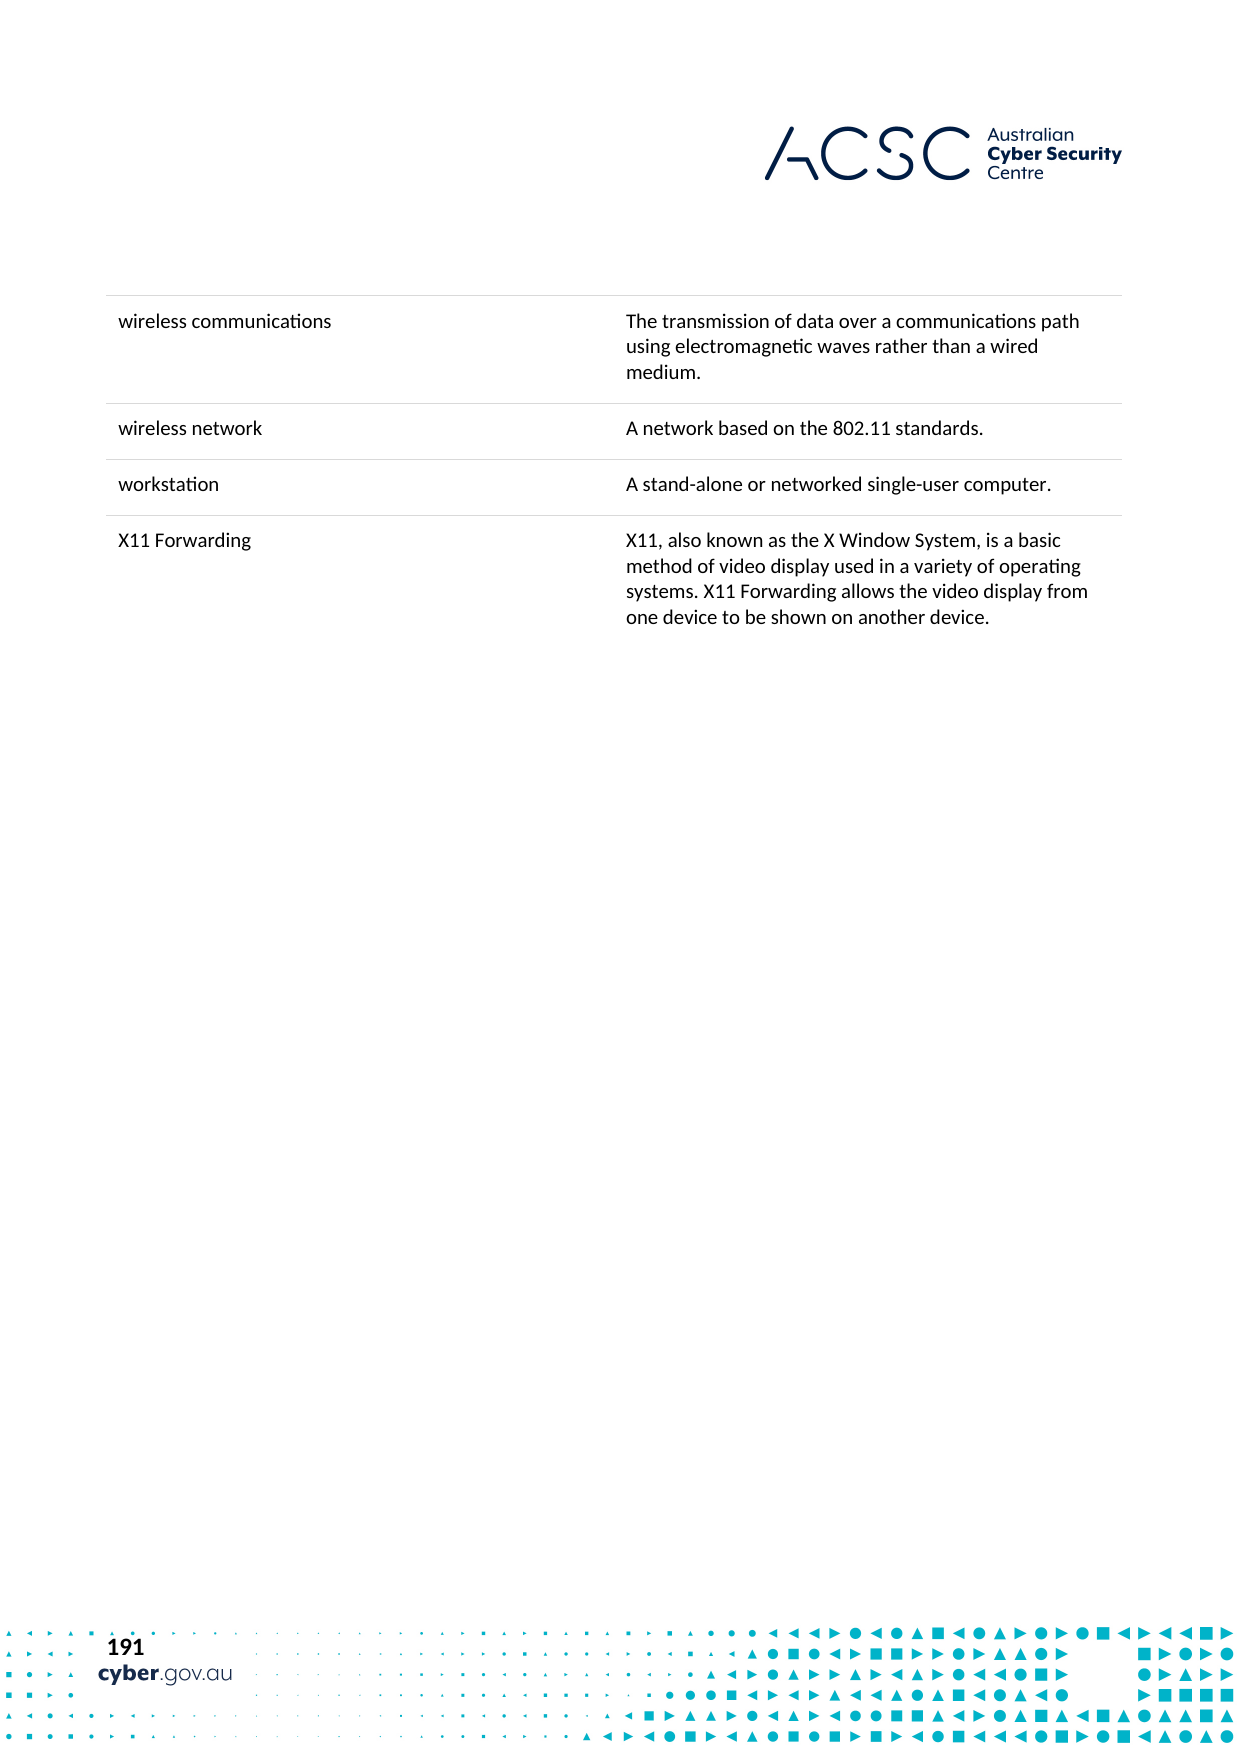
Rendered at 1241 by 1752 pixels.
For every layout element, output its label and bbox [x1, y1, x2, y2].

picture [0, 1624, 1237, 1747]
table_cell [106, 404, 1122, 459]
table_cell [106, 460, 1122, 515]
picture [0, 0, 1240, 317]
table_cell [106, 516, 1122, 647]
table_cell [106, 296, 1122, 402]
